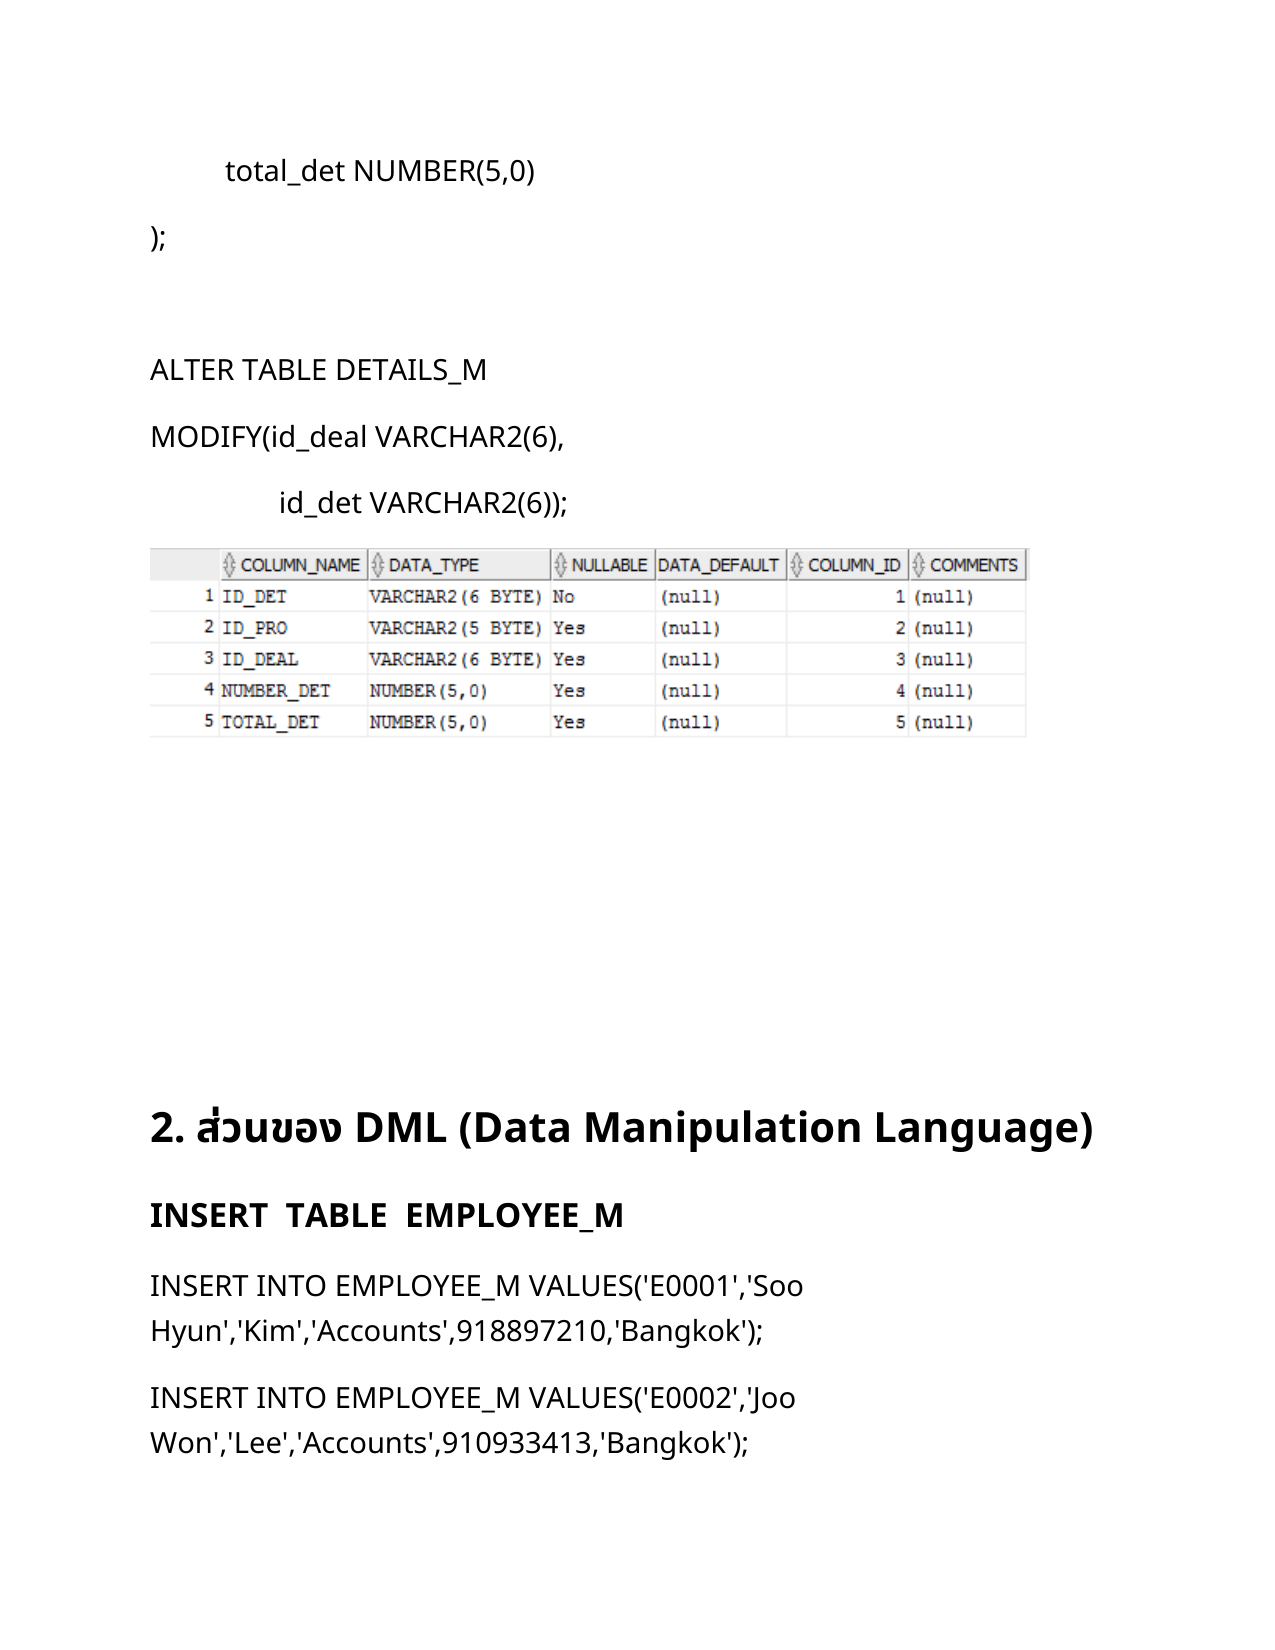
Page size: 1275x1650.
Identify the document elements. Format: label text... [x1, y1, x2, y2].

text id_det VARCHAR2(6)); [150, 482, 1125, 522]
text INSERT INTO EMPLOYEE_M VALUES('E0001','Soo Hyun','Kim','Accounts',918897210,'Bangkok'); [150, 1265, 1125, 1350]
text ); [150, 216, 1125, 256]
text INSERT INTO EMPLOYEE_M VALUES('E0002','Joo Won','Lee','Accounts',910933413,'Bangkok'); [150, 1377, 1125, 1462]
text total_det NUMBER(5,0) [150, 150, 1125, 190]
picture [150, 548, 1030, 741]
text MODIFY(id_deal VARCHAR2(6), [150, 416, 1125, 456]
text 2. ส่วนของ DML (Data Manipulation Language) [150, 1098, 1125, 1162]
text INSERT TABLE EMPLOYEE_M [150, 1192, 1125, 1237]
text ALTER TABLE DETAILS_M [150, 349, 1125, 389]
